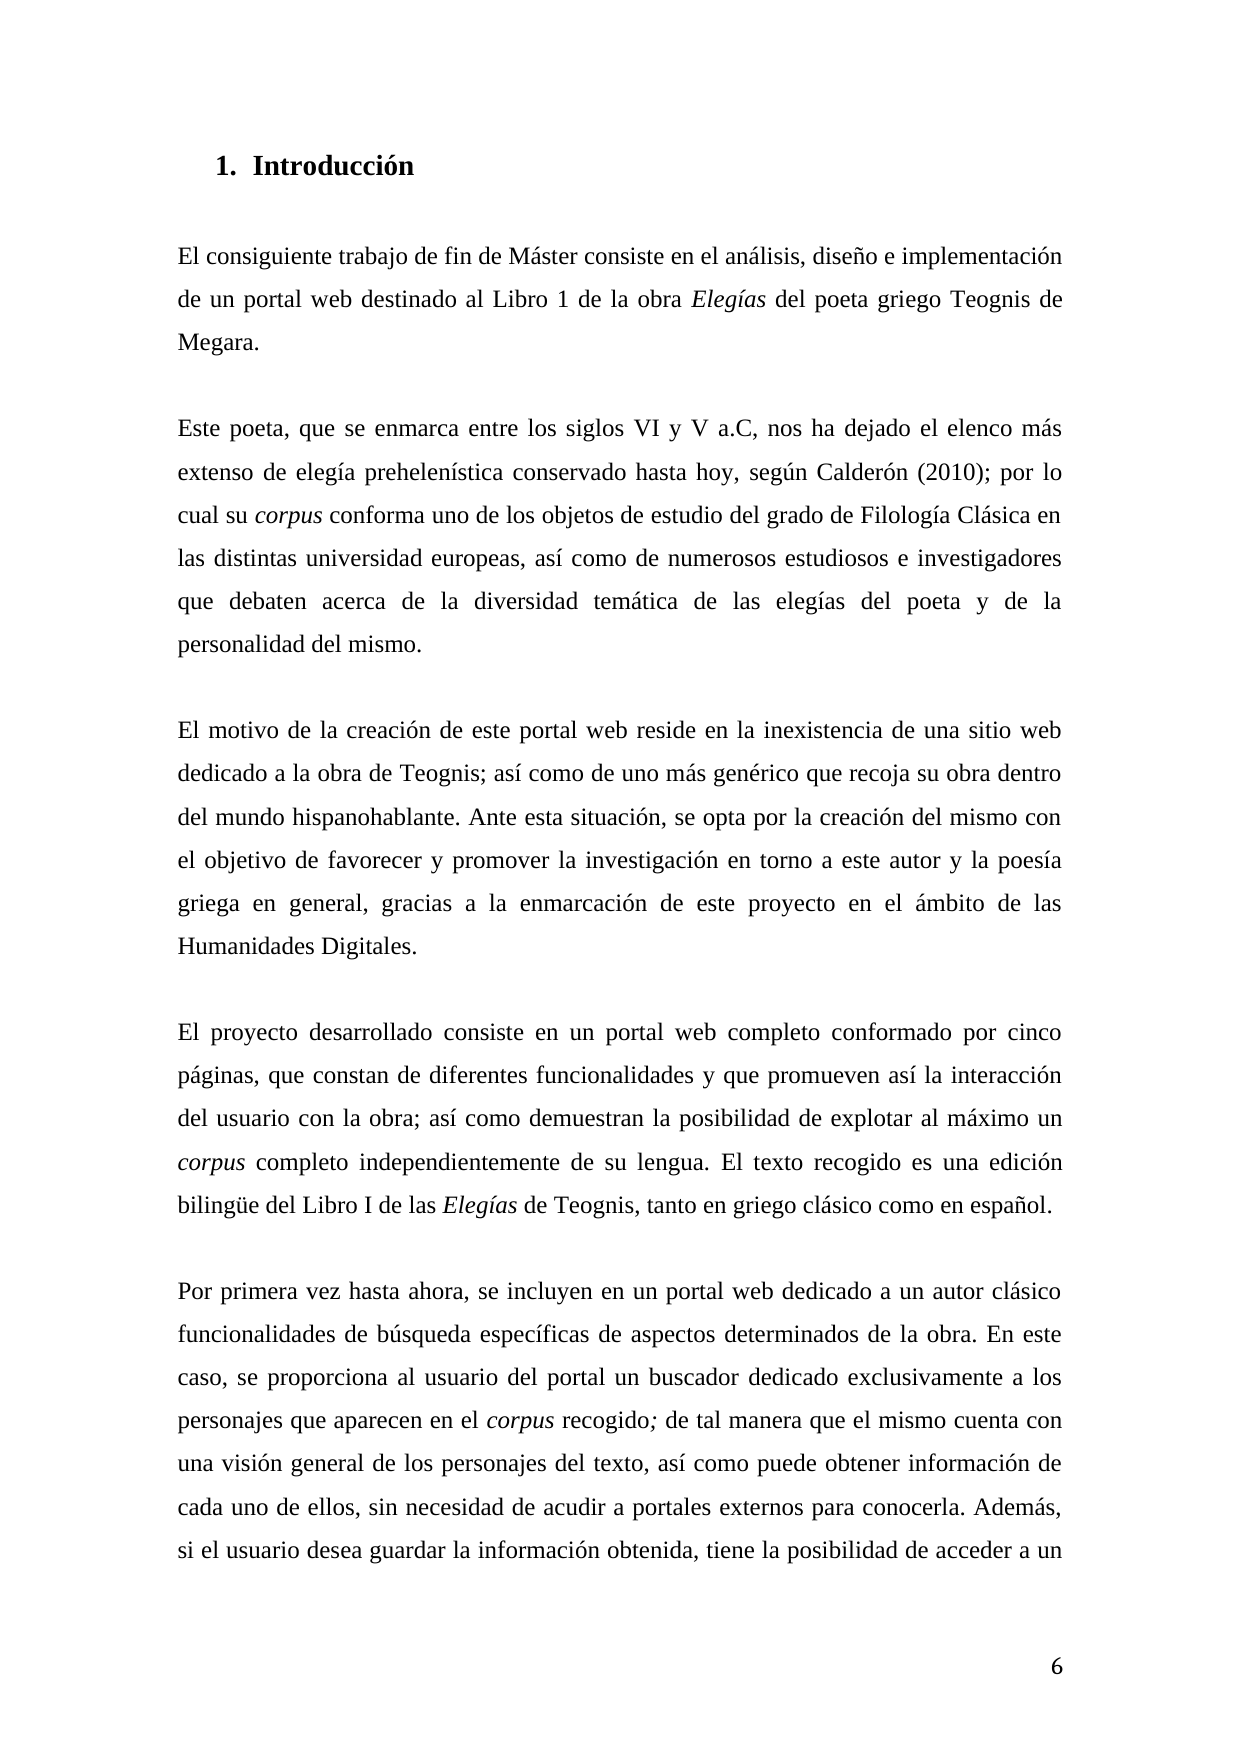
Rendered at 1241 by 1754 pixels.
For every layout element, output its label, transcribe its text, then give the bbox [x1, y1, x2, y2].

text El motivo de la creación de este portal web reside en la inexistencia de una sitio web dedicado a la obra de Teognis; así como de uno más genérico que recoja su obra dentro del mundo hispanohablante. Ante esta situación, se opta por la creación del mismo con el objetivo de favorecer y promover la investigación en torno a este autor y la poesía griega en general, gracias a la enmarcación de este proyecto en el ámbito de las Humanidades Digitales. [177, 715, 1063, 960]
text El proyecto desarrollado consiste en un portal web completo conformado por cinco páginas, que constan de diferentes funcionalidades y que promueven así la interacción del usuario con la obra; así como demuestran la posibilidad de explotar al máximo un corpus completo independientemente de su lengua. El texto recogido es una edición bilingüe del Libro I de las Elegías de Teognis, tanto en griego clásico como en español. [177, 1017, 1063, 1218]
text El consiguiente trabajo de fin de Máster consiste en el análisis, diseño e implementación de un portal web destinado al Libro 1 de la obra Elegías del poeta griego Teognis de Megara. [177, 241, 1063, 356]
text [177, 1276, 1063, 1563]
text Este poeta, que se enmarca entre los siglos VI y V a.C, nos ha dejado el elenco más extenso de elegía prehelenística conservado hasta hoy, según Calderón (2010); por lo cual su corpus conforma uno de los objetos de estudio del grado de Filología Clásica en las distintas universidad europeas, así como de numerosos estudiosos e investigadores que debaten acerca de la diversidad temática de las elegías del poeta y de la personalidad del mismo. [177, 413, 1063, 658]
list Introducción [215, 148, 1063, 181]
